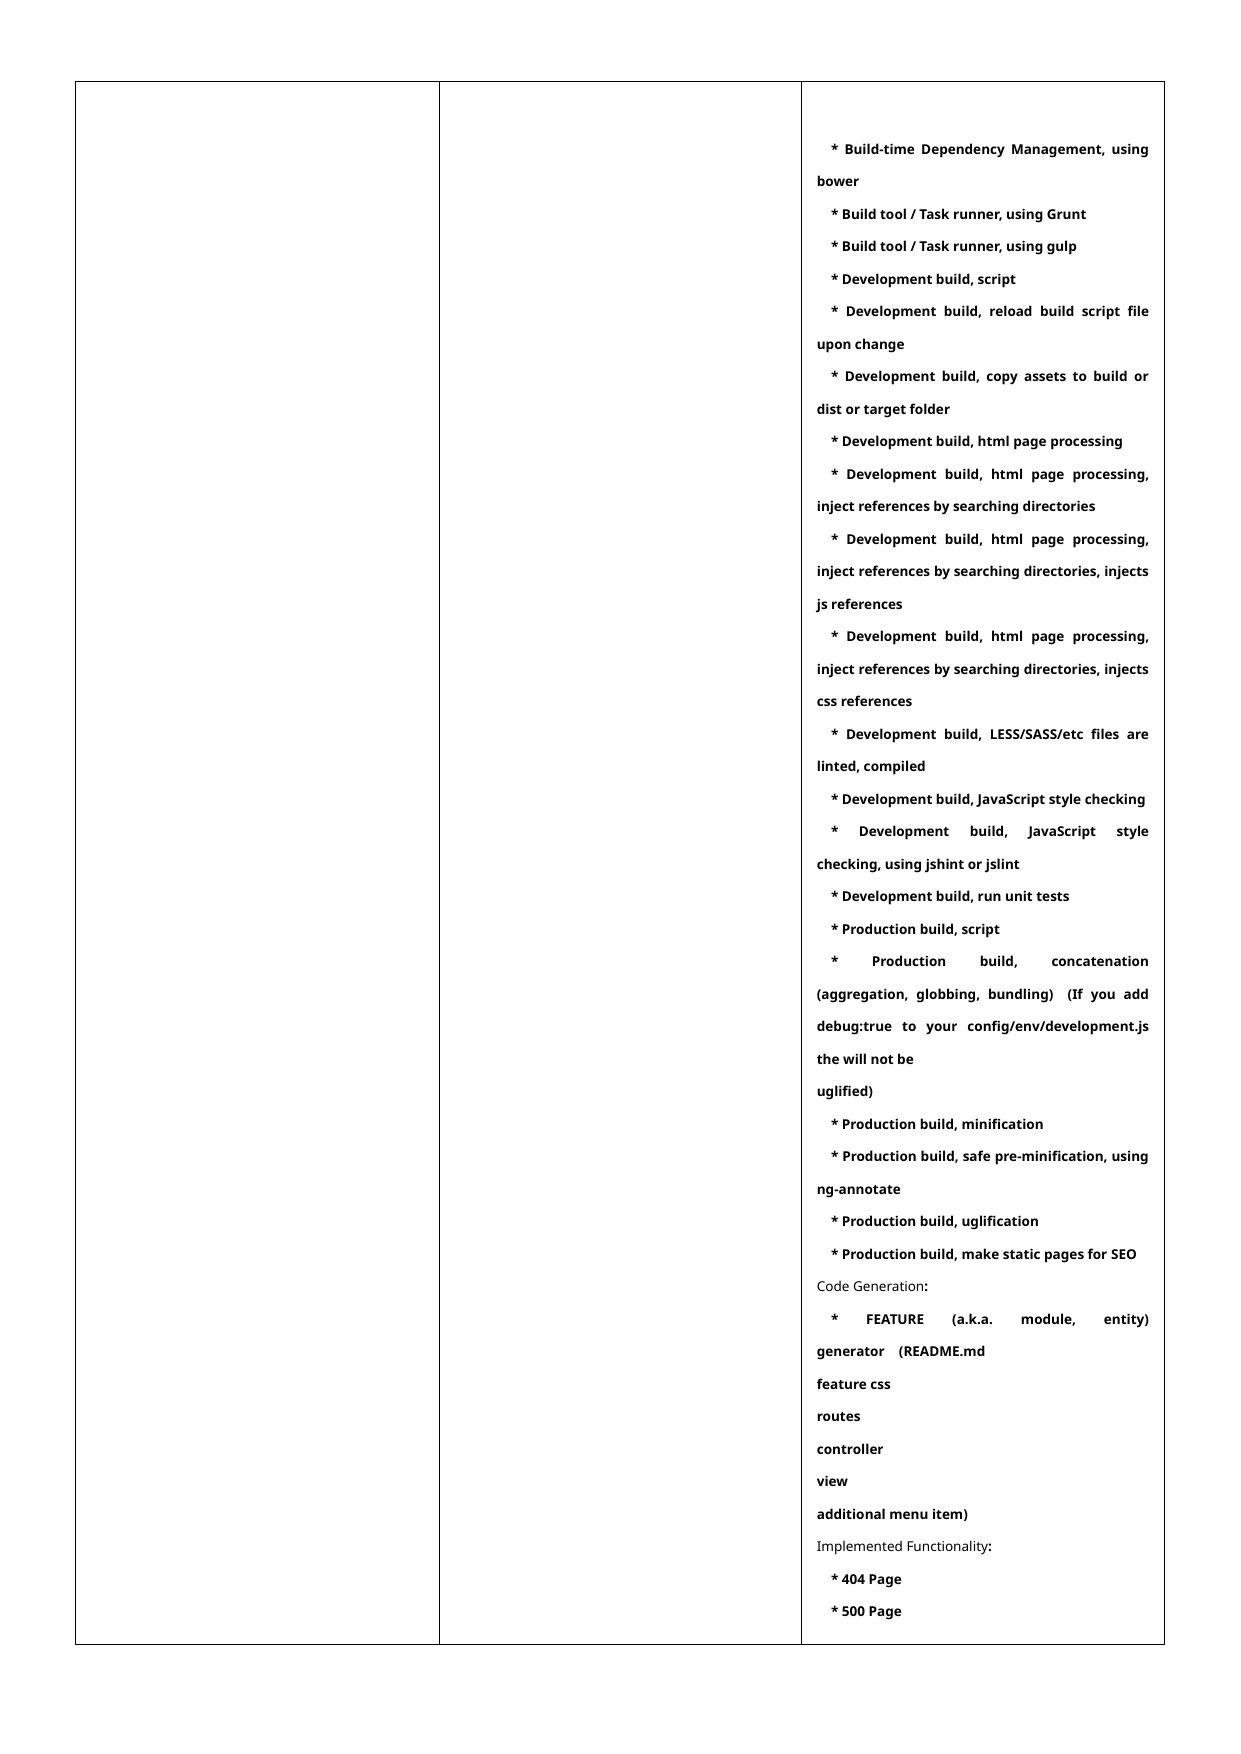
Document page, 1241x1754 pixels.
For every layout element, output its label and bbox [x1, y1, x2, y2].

table_header [440, 82, 801, 1643]
table_header [76, 82, 439, 1643]
table_header [802, 82, 1164, 1643]
